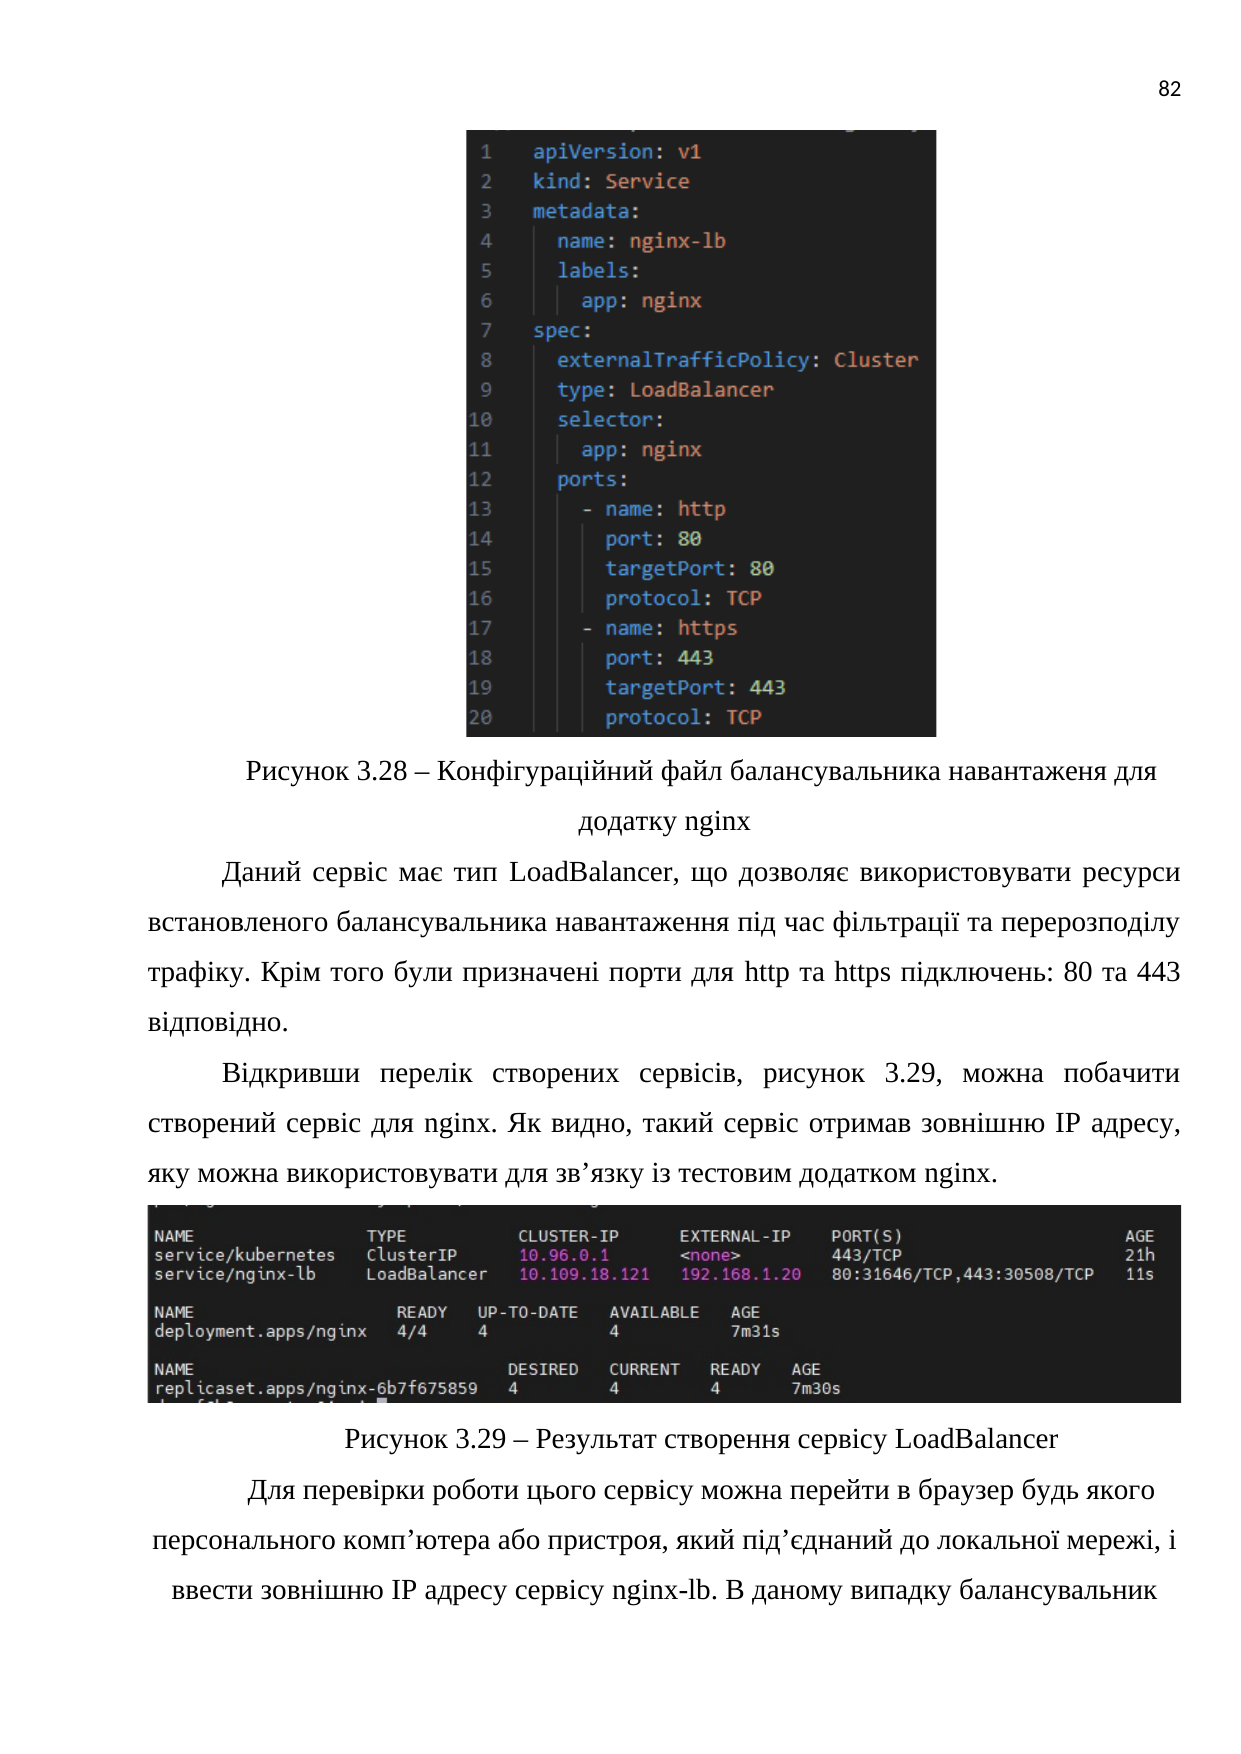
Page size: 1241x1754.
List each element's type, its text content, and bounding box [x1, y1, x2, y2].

text Рисунок 3.29 – Результат створення сервісу LoadBalancer [148, 1422, 1181, 1455]
text Відкривши перелік створених сервісів, рисунок 3.29, можна побачити створений сервіс для nginx. Як видно, такий сервіс отримав зовнішню IP адресу, яку можна використовувати для зв’язку із тестовим додатком nginx. [148, 1055, 1181, 1189]
text Даний сервіс має тип LoadBalancer, що дозволяє використовувати ресурси встановленого балансувальника навантаження під час фільтрації та перерозподілу трафіку. Крім того були призначені порти для http та https підключень: 80 та 443 відповідно. [148, 854, 1181, 1038]
picture [147, 1205, 1182, 1403]
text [148, 1472, 1181, 1606]
text Рисунок 3.28 – Конфігураційний файл балансувальника навантаженя для додатку nginx [148, 753, 1181, 837]
picture [466, 130, 937, 737]
